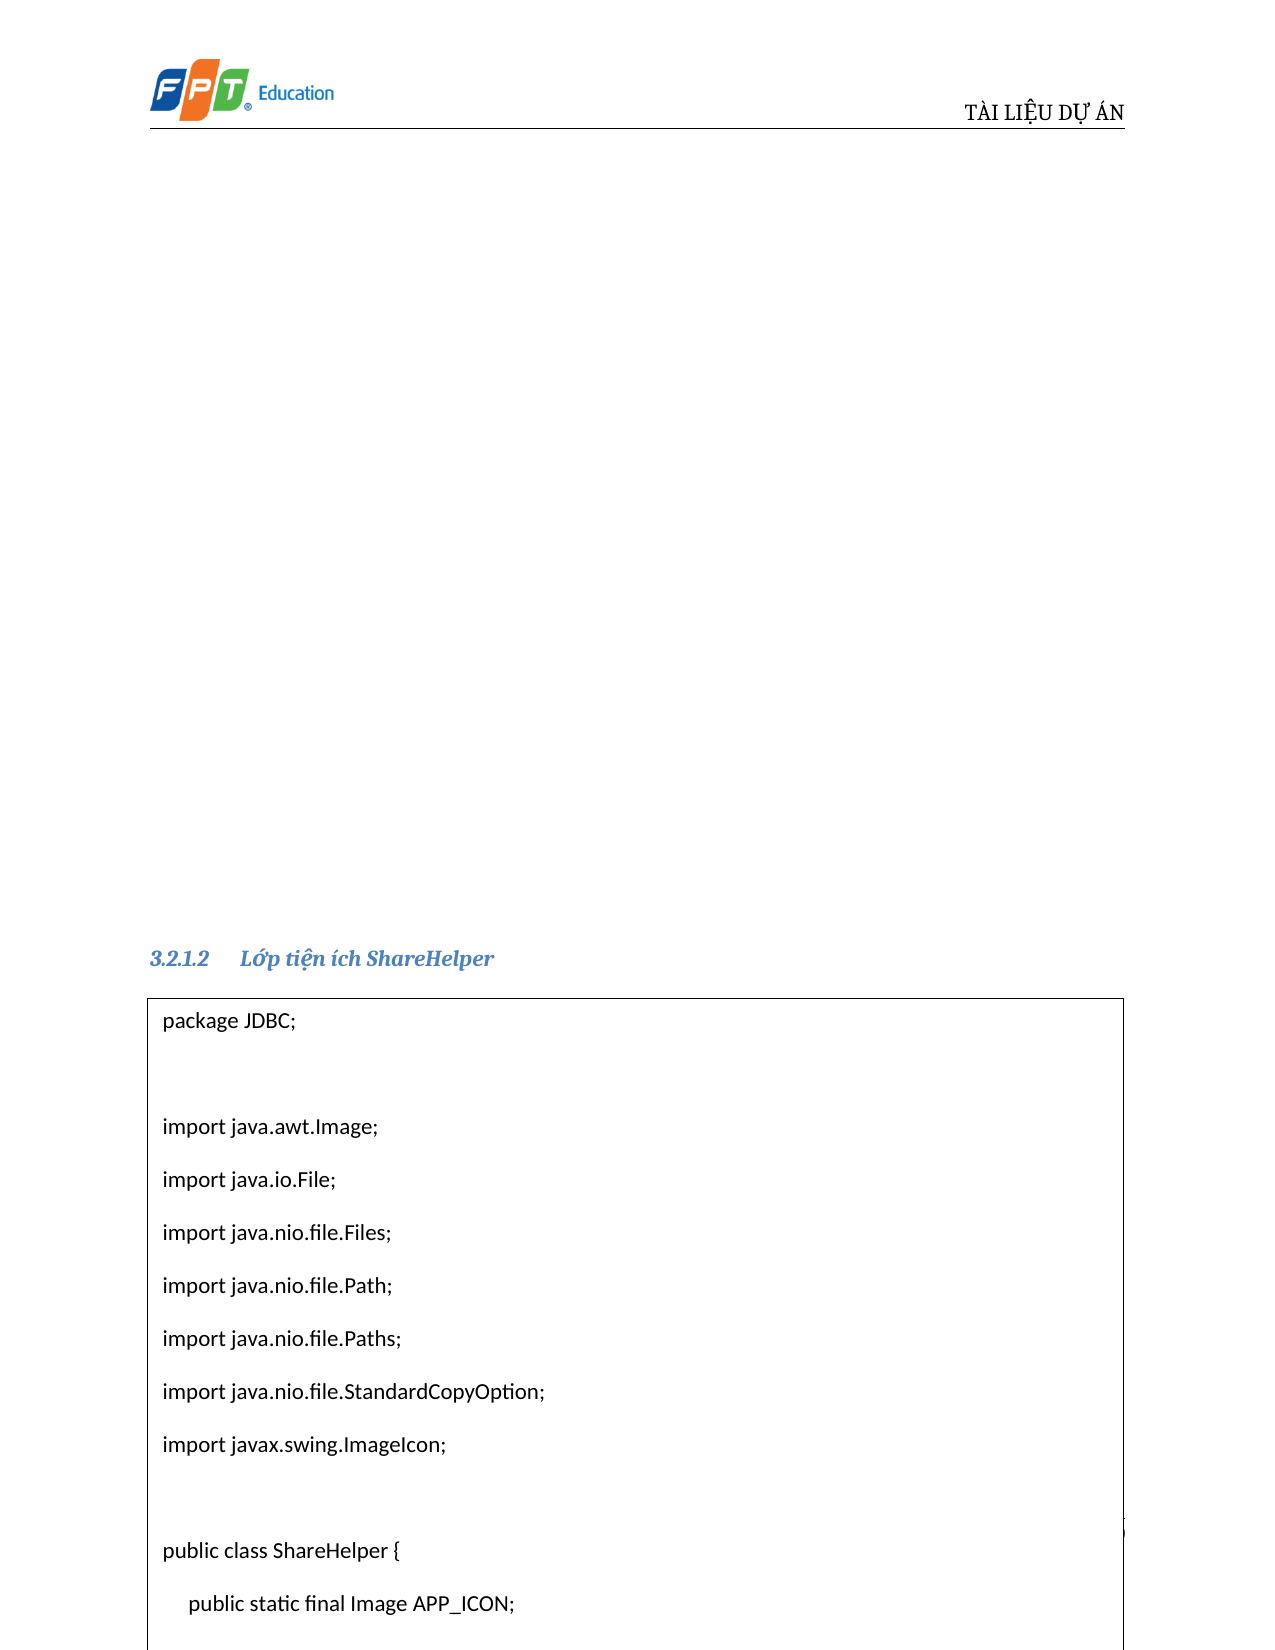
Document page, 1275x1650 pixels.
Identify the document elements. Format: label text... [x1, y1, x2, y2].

subtitle Lớp tiện ích ShareHelper [150, 945, 1125, 972]
picture [150, 59, 336, 121]
